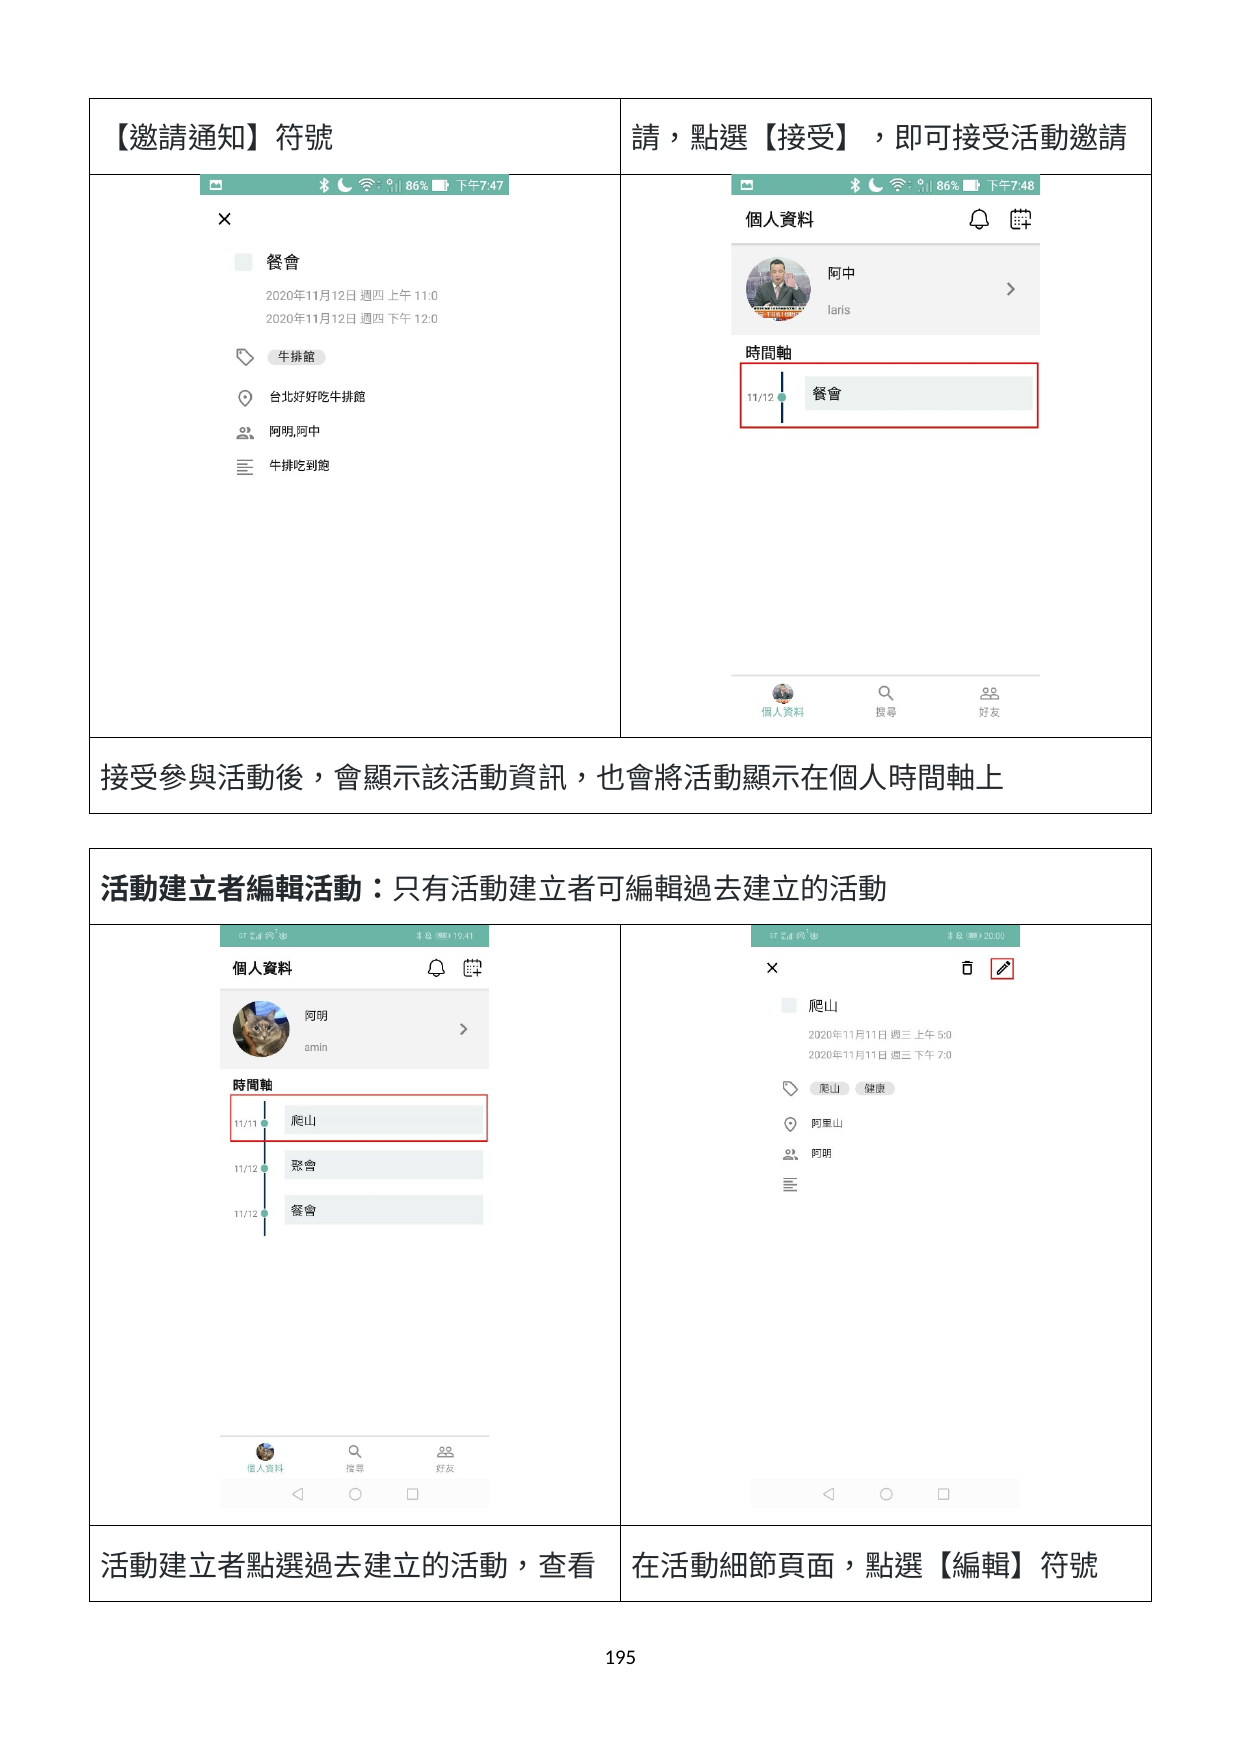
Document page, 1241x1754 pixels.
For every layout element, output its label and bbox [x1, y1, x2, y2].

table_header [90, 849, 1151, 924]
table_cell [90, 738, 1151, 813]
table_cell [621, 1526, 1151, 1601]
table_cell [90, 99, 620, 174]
picture [220, 925, 490, 1509]
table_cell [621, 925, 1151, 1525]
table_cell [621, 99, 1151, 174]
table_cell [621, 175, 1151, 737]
picture [731, 174, 1040, 724]
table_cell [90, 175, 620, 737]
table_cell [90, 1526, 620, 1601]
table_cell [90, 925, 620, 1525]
picture [751, 925, 1021, 1509]
picture [200, 174, 509, 724]
